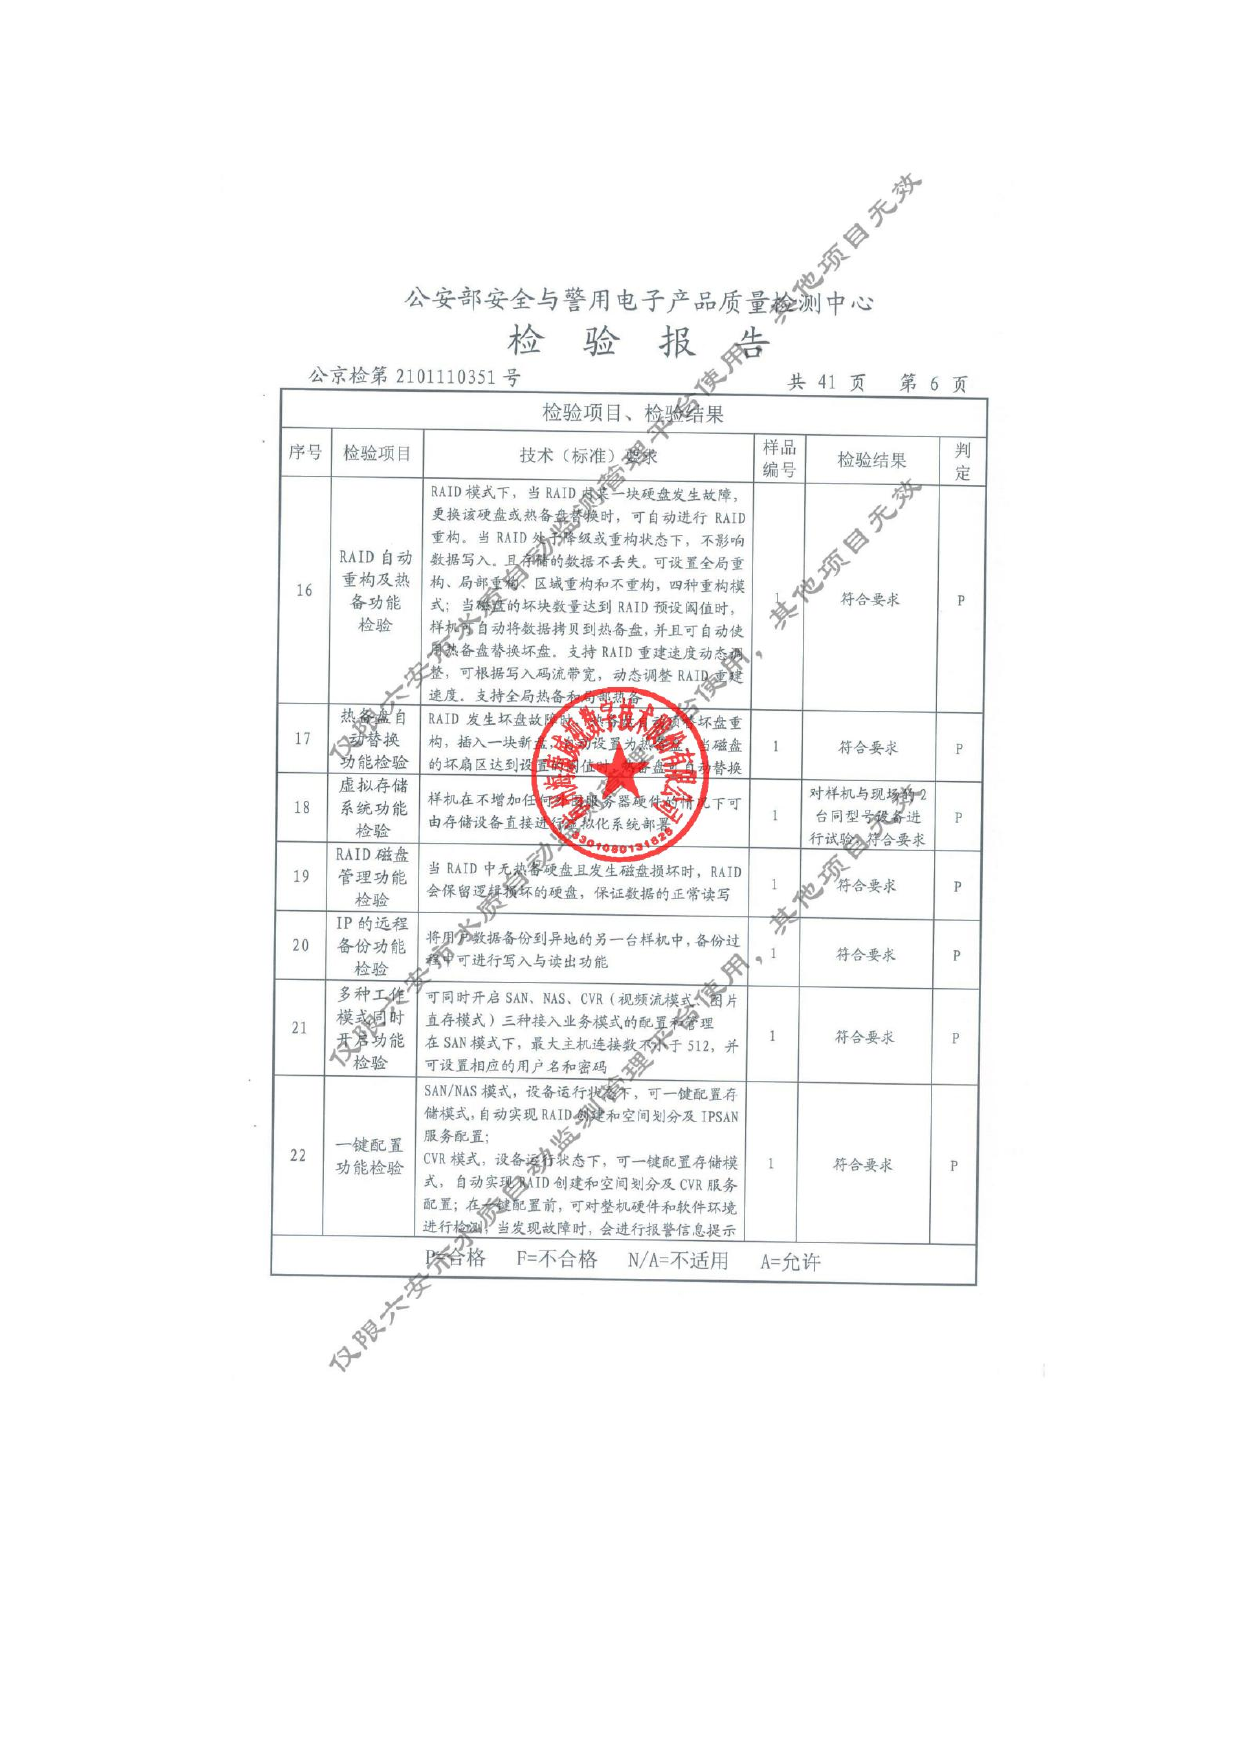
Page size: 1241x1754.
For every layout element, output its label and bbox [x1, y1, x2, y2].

picture [187, 162, 1053, 1386]
